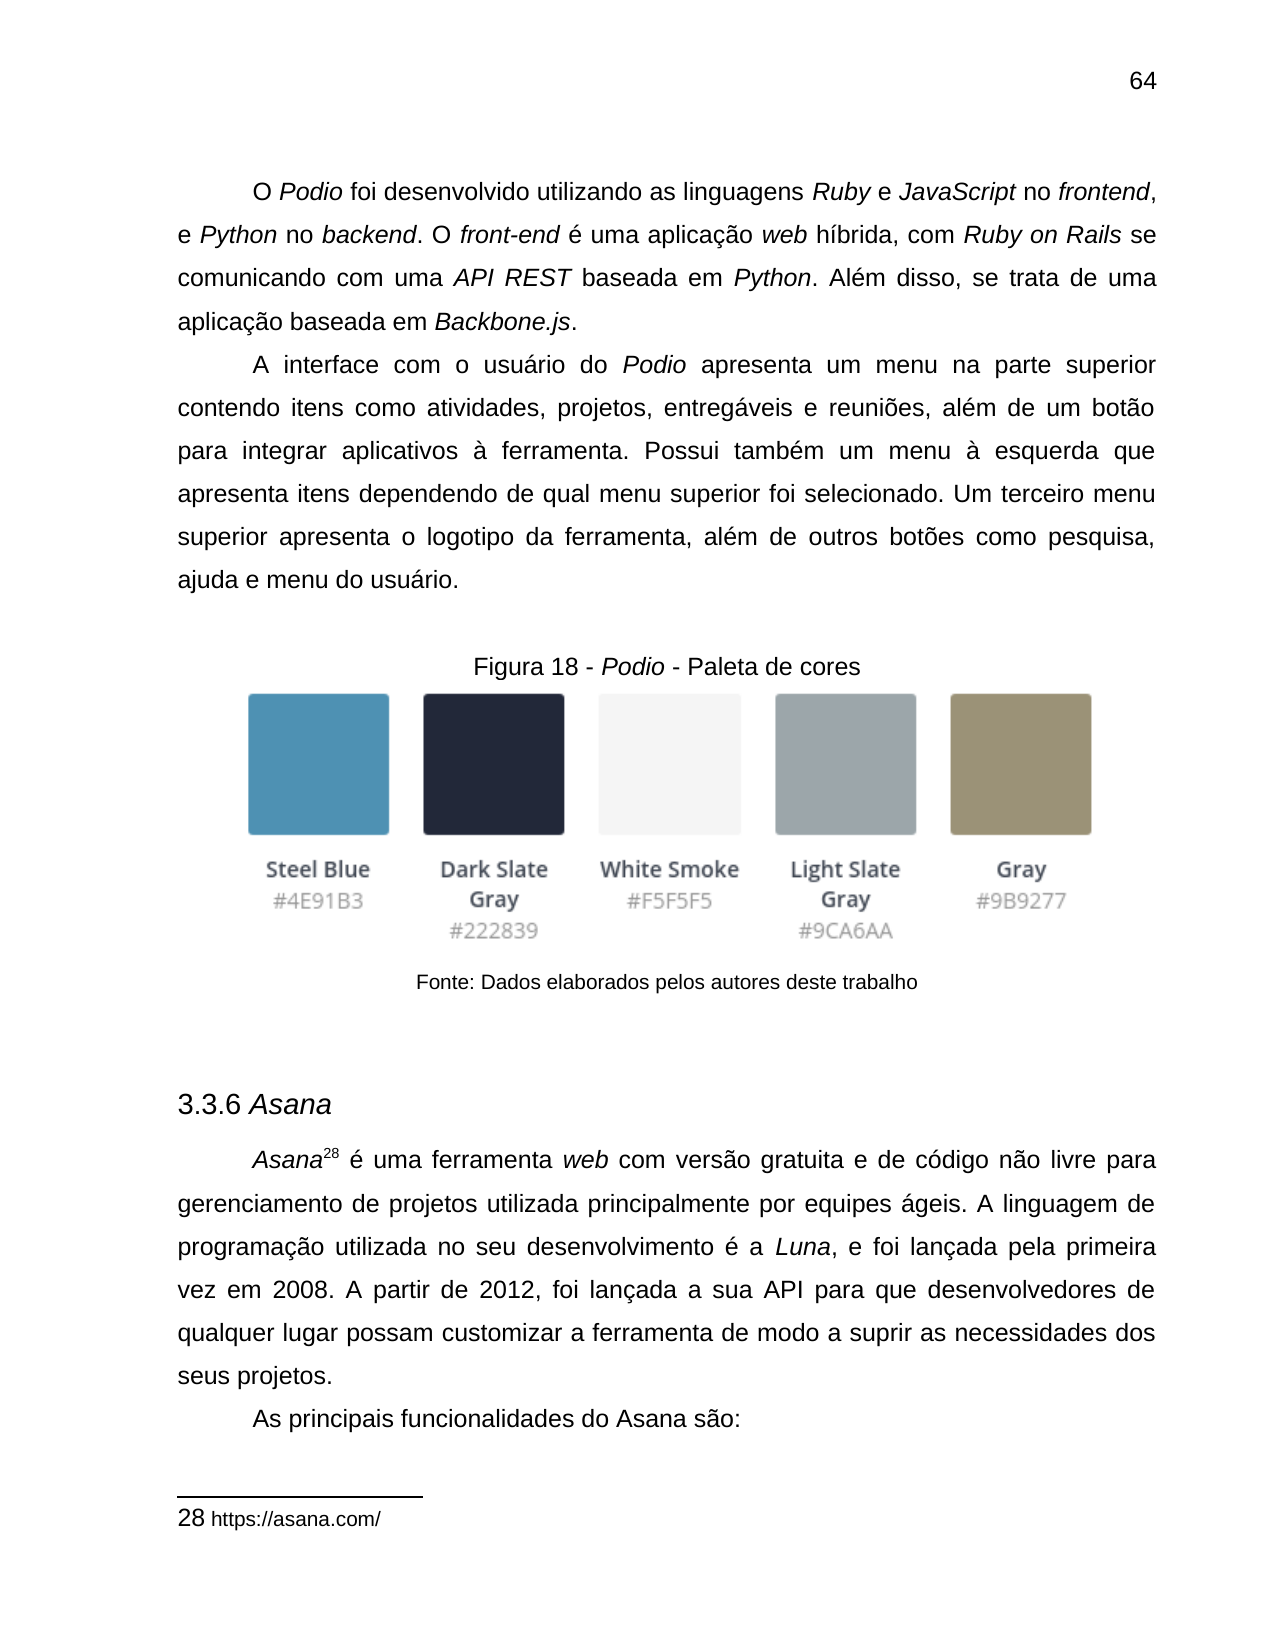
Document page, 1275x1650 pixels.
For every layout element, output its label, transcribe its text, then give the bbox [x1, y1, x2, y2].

text A interface com o usuário do Podio apresenta um menu na parte superior contendo itens como atividades, projetos, entregáveis e reuniões, além de um botão para integrar aplicativos à ferramenta. Possui também um menu à esquerda que apresenta itens dependendo de qual menu superior foi selecionado. Um terceiro menu superior apresenta o logotipo da ferramenta, além de outros botões como pesquisa, ajuda e menu do usuário. [177, 350, 1157, 594]
text O Podio foi desenvolvido utilizando as linguagens Ruby e JavaScript no frontend, e Python no backend. O front-end é uma aplicação web híbrida, com Ruby on Rails se comunicando com uma API REST baseada em Python. Além disso, se trata de uma aplicação baseada em Backbone.js. [177, 177, 1157, 335]
picture [222, 680, 1112, 956]
subtitle 3.3.6 Asana [177, 1087, 1157, 1120]
text Fonte: Dados elaborados pelos autores deste trabalho [177, 970, 1157, 994]
text As principais funcionalidades do Asana são: [177, 1404, 1157, 1433]
text Figura 18 - Podio - Paleta de cores [177, 652, 1157, 680]
text Asana é uma ferramenta web com versão gratuita e de código não livre para gerenciamento de projetos utilizada principalmente por equipes ágeis. A linguagem de programação utilizada no seu desenvolvimento é a Luna, e foi lançada pela primeira vez em 2008. A partir de 2012, foi lançada a sua API para que desenvolvedores de qualquer lugar possam customizar a ferramenta de modo a suprir as necessidades dos seus projetos. [177, 1145, 1157, 1390]
